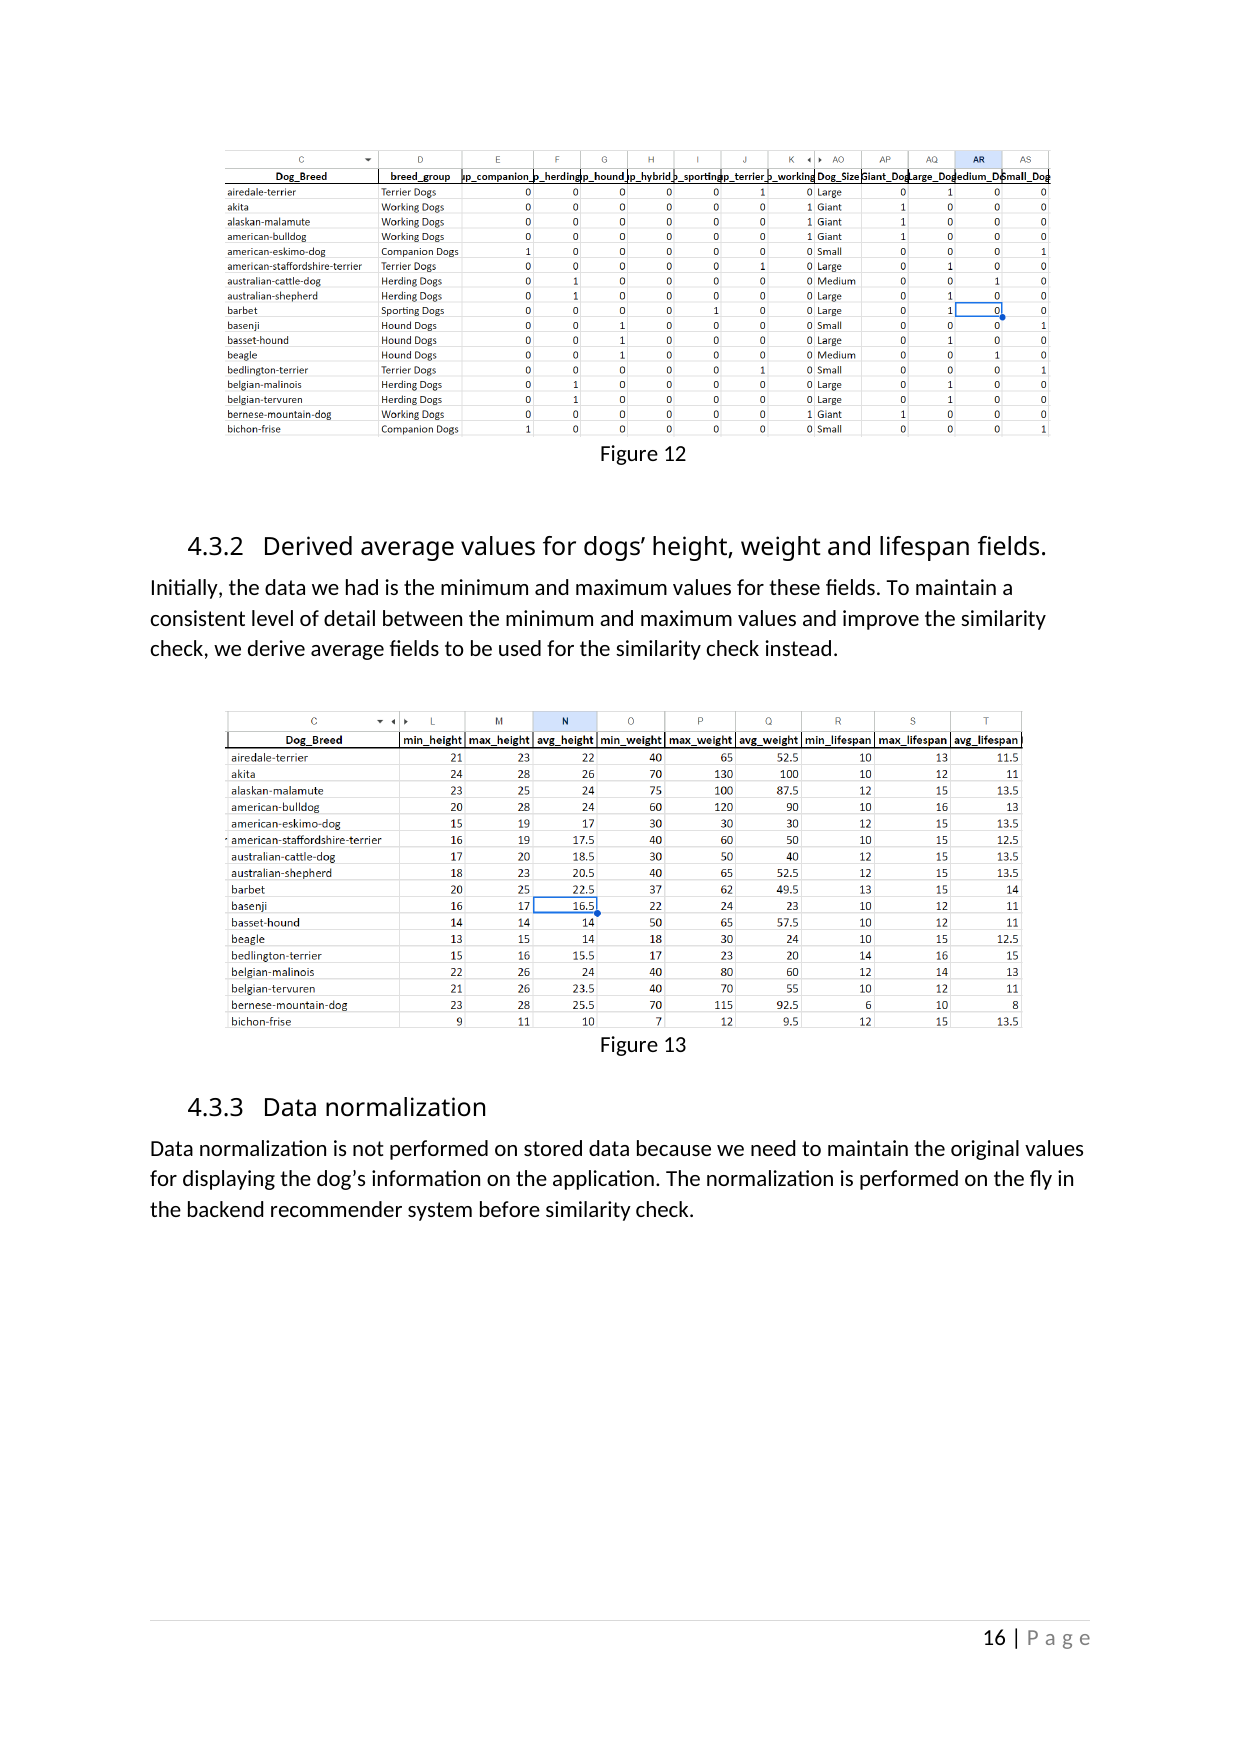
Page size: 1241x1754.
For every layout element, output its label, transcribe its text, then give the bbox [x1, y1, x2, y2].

text Figure 12 [525, 439, 1090, 467]
picture [225, 150, 1051, 437]
text Initially, the data we had is the minimum and maximum values for these fields. To maintain a consistent level of detail between the minimum and maximum values and improve the similarity check, we derive average fields to be used for the similarity check instead. [150, 573, 1090, 662]
subtitle Derived average values for dogs’ height, weight and lifespan fields. [187, 528, 1090, 562]
picture [225, 711, 1023, 1028]
subtitle Data normalization [187, 1089, 1090, 1123]
text Data normalization is not performed on stored data because we need to maintain the original values for displaying the dog’s information on the application. The normalization is performed on the fly in the backend recommender system before similarity check. [150, 1134, 1090, 1223]
text Figure 13 [525, 1030, 1090, 1058]
